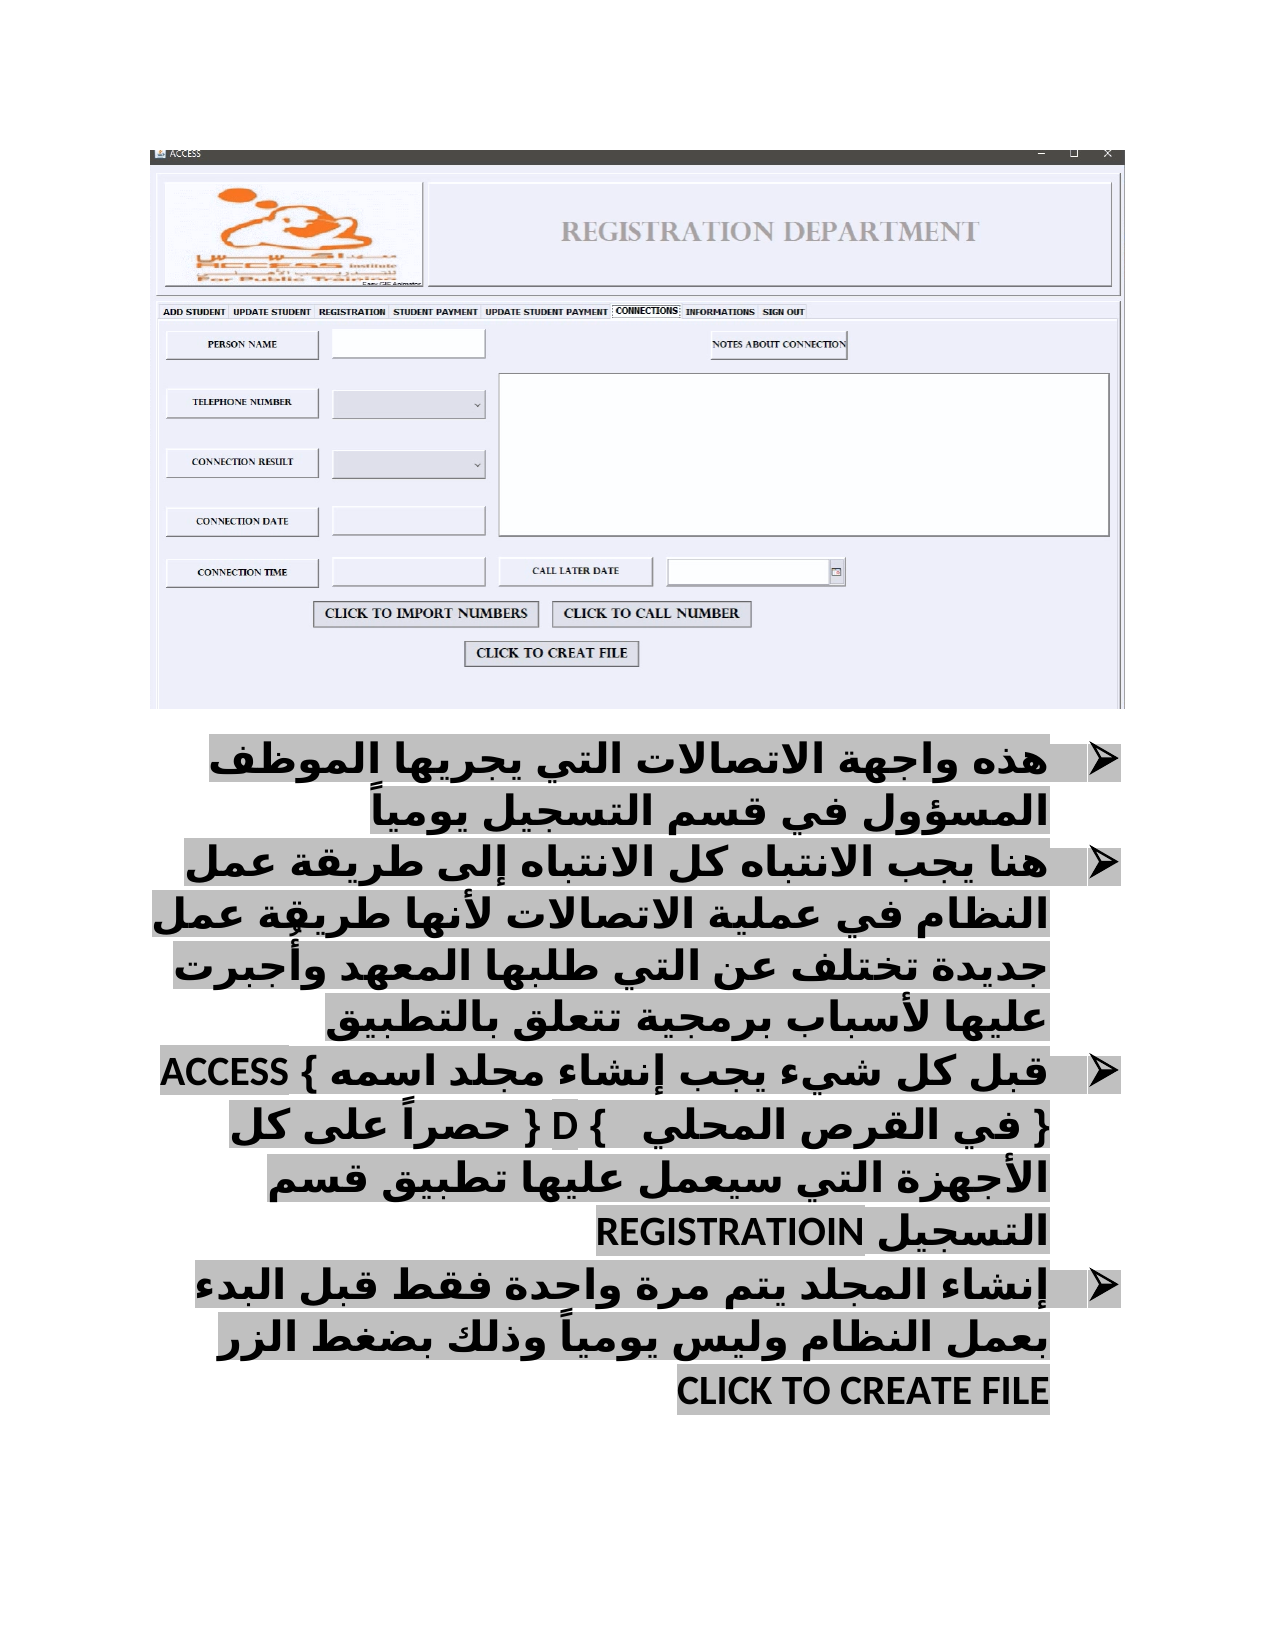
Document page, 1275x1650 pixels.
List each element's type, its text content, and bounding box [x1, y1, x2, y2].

list هنا يجب الانتباه كل الانتباه إلى طريقة عمل النظام في عملية الاتصالات لأنها طريقة عمل جديدة تختلف عن التي طلبها المعهد وأُجبرت عليها لأسباب برمجية تتعلق بالتطبيق [150, 838, 1087, 1041]
list إنشاء المجلد يتم مرة واحدة فقط قبل البدء بعمل النظام وليس يومياً وذلك بضغط الزر CLICK TO CREATE FILE [150, 1260, 1087, 1415]
list هذه واجهة الاتصالات التي يجريها الموظف المسؤول في قسم التسجيل يومياً [373, 782, 1087, 834]
list هذه واجهة الاتصالات التي يجريها الموظف المسؤول في قسم التسجيل يومياً [150, 734, 374, 834]
picture [150, 150, 1125, 709]
list قبل كل شيء يجب إنشاء مجلد اسمه } ACCESS { في القرص المحلي } D { حصراً على كل الأجهزة التي سيعمل عليها تطبيق قسم التسجيل REGISTRATIOIN [150, 1044, 1087, 1256]
